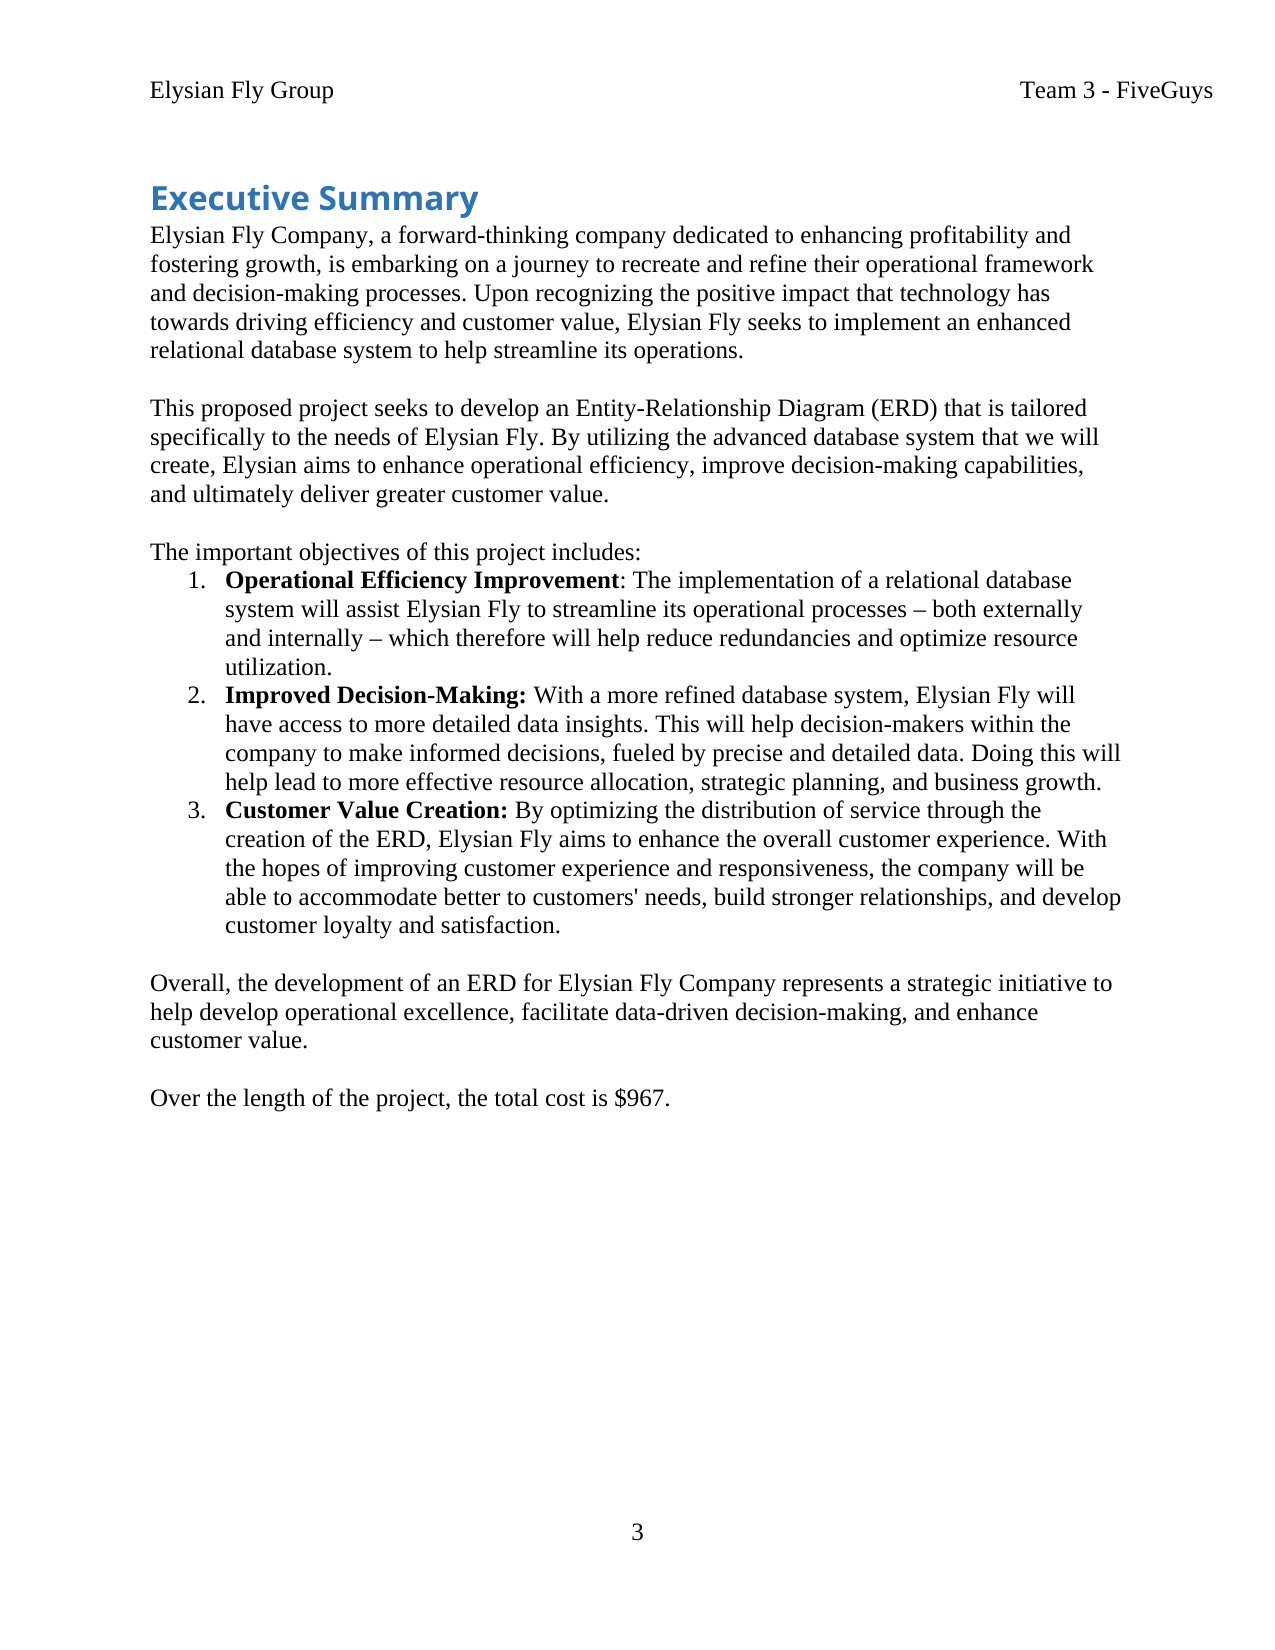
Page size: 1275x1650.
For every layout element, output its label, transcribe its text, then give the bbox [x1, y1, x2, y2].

subtitle Executive Summary [150, 175, 1125, 220]
text Over the length of the project, the total cost is $967. [150, 1083, 1125, 1112]
list Operational Efficiency Improvement: The implementation of a relational database system will assist Elysian Fly to streamline its operational processes – both externally and internally – which therefore will help reduce redundancies and optimize resource utilization. [187, 565, 1125, 680]
text This proposed project seeks to develop an Entity-Relationship Diagram (ERD) that is tailored specifically to the needs of Elysian Fly. By utilizing the advanced database system that we will create, Elysian aims to enhance operational efficiency, improve decision-making capabilities, and ultimately deliver greater customer value. [150, 393, 1125, 508]
list Customer Value Creation: By optimizing the distribution of service through the creation of the ERD, Elysian Fly aims to enhance the overall customer experience. With the hopes of improving customer experience and responsiveness, the company will be able to accommodate better to customers' needs, build stronger relationships, and develop customer loyalty and satisfaction. [187, 795, 1125, 939]
text Elysian Fly Company, a forward-thinking company dedicated to enhancing profitability and fostering growth, is embarking on a journey to recreate and refine their operational framework and decision-making processes. Upon recognizing the positive impact that technology has towards driving efficiency and customer value, Elysian Fly seeks to implement an enhanced relational database system to help streamline its operations. [150, 220, 1125, 364]
text The important objectives of this project includes: [150, 537, 1125, 565]
list Improved Decision-Making: With a more refined database system, Elysian Fly will have access to more detailed data insights. This will help decision-makers within the company to make informed decisions, fueled by precise and detailed data. Doing this will help lead to more effective resource allocation, strategic planning, and business growth. [187, 680, 1125, 795]
text Overall, the development of an ERD for Elysian Fly Company represents a strategic initiative to help develop operational excellence, facilitate data-driven decision-making, and enhance customer value. [150, 968, 1125, 1054]
